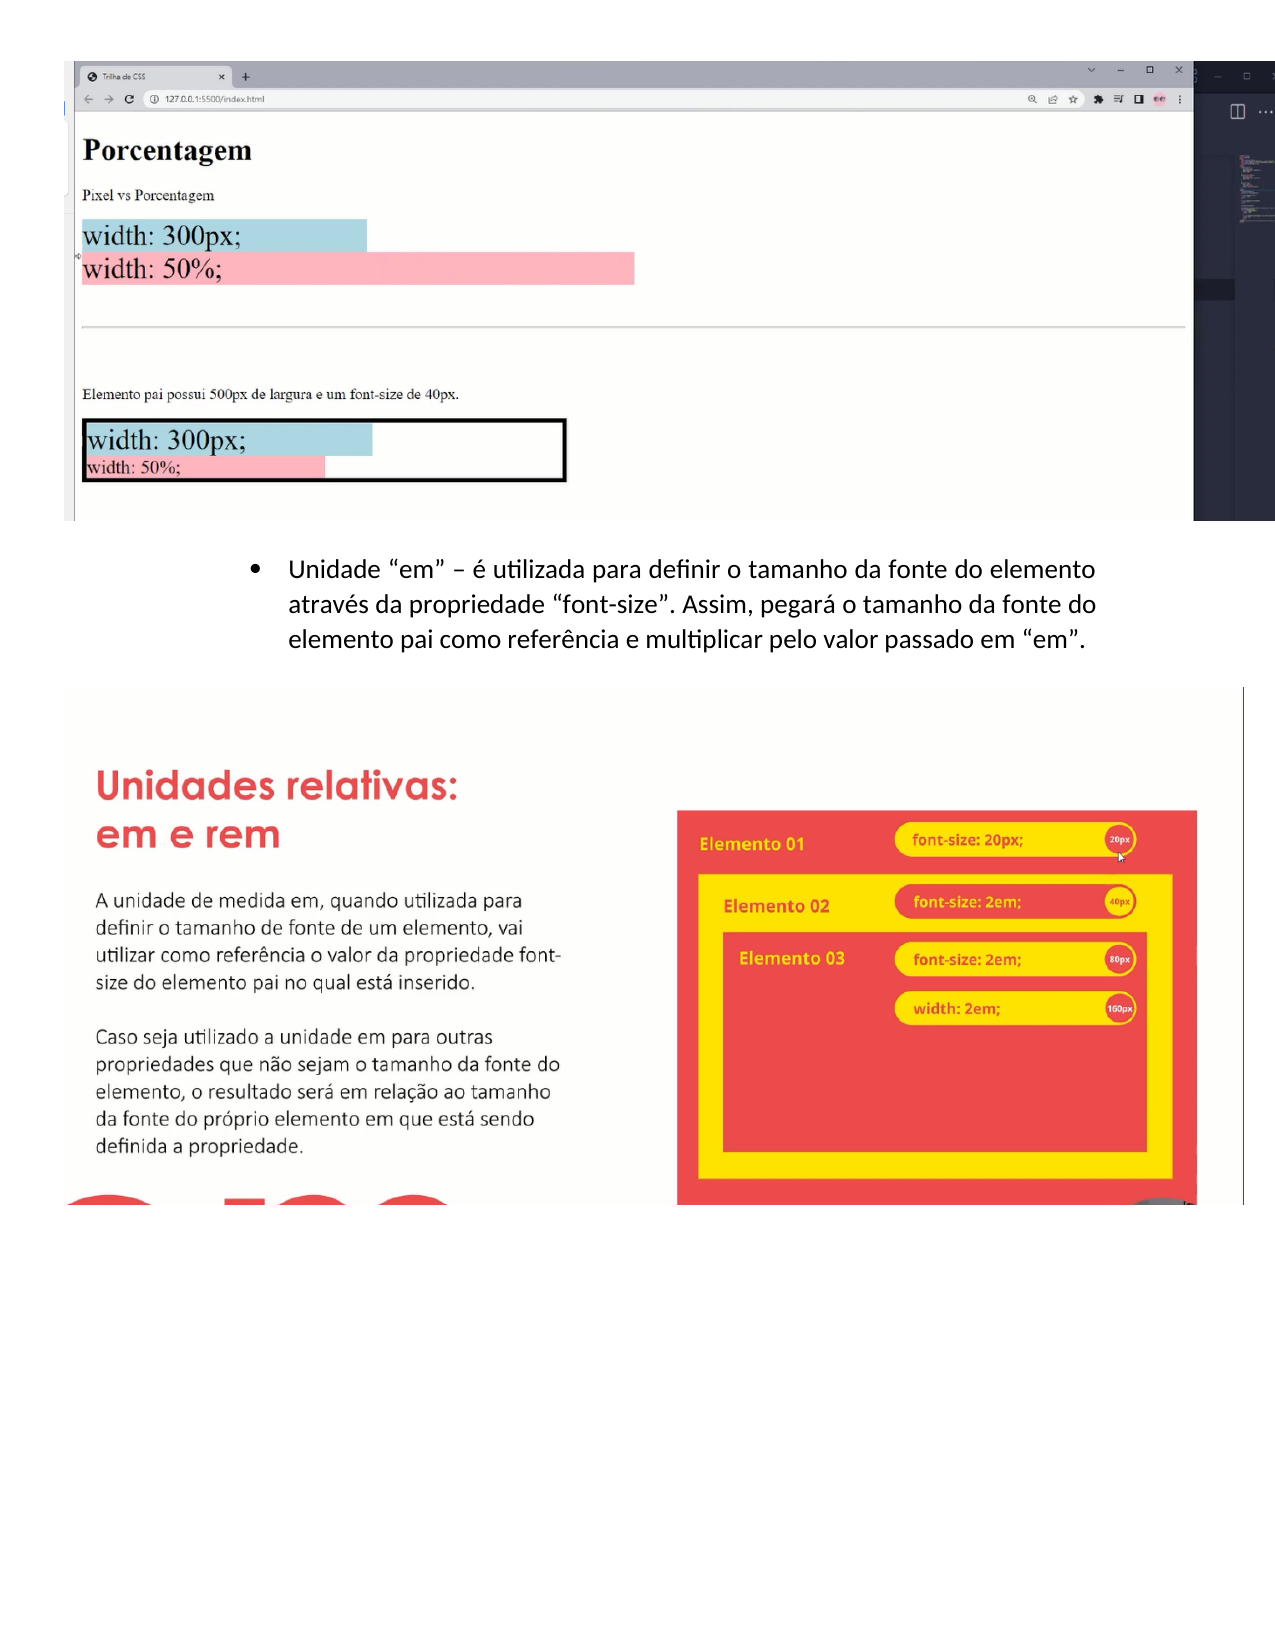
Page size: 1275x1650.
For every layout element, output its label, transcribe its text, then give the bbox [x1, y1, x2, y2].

picture [64, 61, 1275, 521]
picture [64, 687, 1244, 1205]
list Unidade “em” – é utilizada para definir o tamanho da fonte do elemento através da propriedade “font-size”. Assim, pegará o tamanho da fonte do elemento pai como referência e multiplicar pelo valor passado em “em”. [251, 553, 1098, 656]
